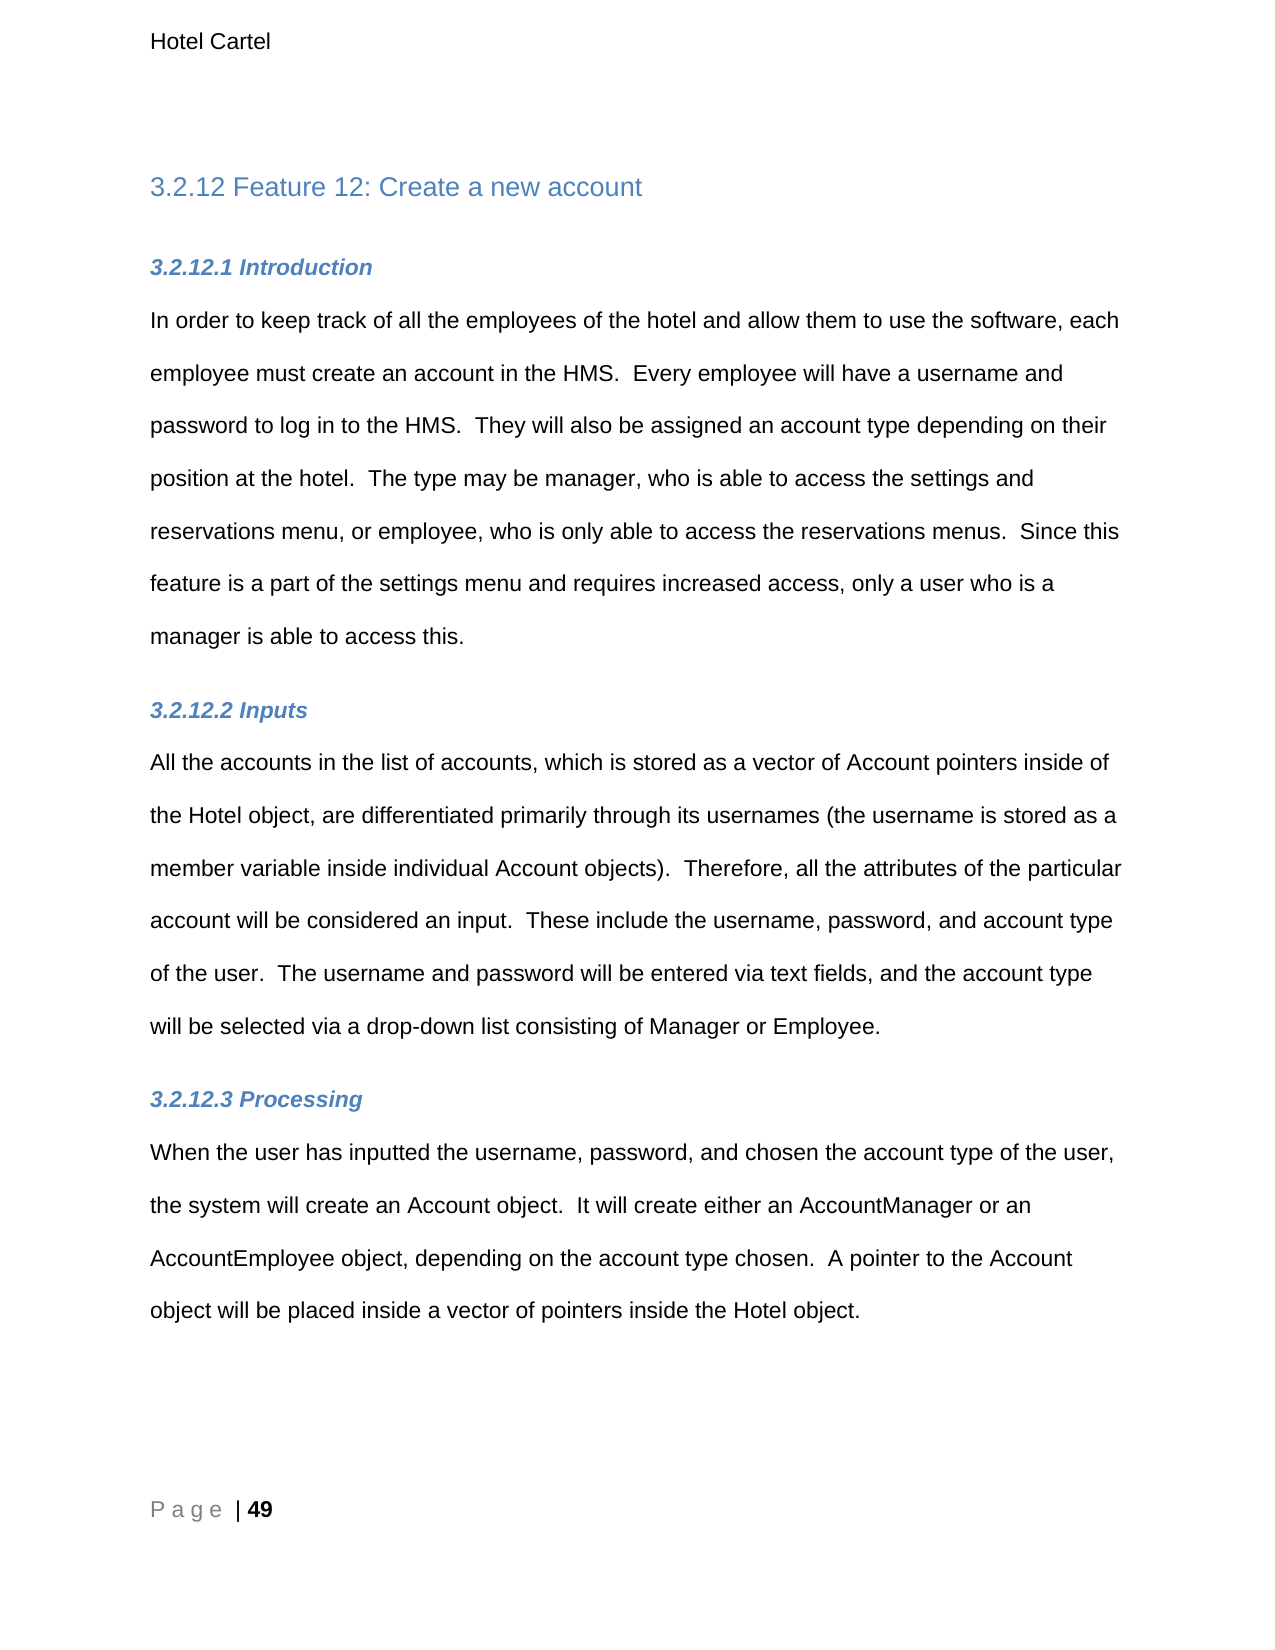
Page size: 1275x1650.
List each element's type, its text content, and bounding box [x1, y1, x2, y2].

subtitle 3.2.12.1 Introduction [150, 254, 1125, 281]
subtitle 3.2.12.3 Processing [150, 1086, 1125, 1113]
subtitle 3.2.12.2 Inputs [150, 697, 1125, 723]
text When the user has inputted the username, password, and chosen the account type of the user, the system will create an Account object. It will create either an AccountManager or an AccountEmployee object, depending on the account type chosen. A pointer to the Account object will be placed inside a vector of pointers inside the Hotel object. [150, 1139, 1125, 1324]
subtitle 3.2.12 Feature 12: Create a new account [150, 171, 1125, 202]
text All the accounts in the list of accounts, which is stored as a vector of Account pointers inside of the Hotel object, are differentiated primarily through its usernames (the username is stored as a member variable inside individual Account objects). Therefore, all the attributes of the particular account will be considered an input. These include the username, password, and account type of the user. The username and password will be entered via text fields, and the account type will be selected via a drop-down list consisting of Manager or Employee. [150, 749, 1125, 1039]
text In order to keep track of all the employees of the hotel and allow them to use the software, each employee must create an account in the HMS. Every employee will have a username and password to log in to the HMS. They will also be assigned an account type depending on their position at the hotel. The type may be manager, who is able to access the settings and reservations menu, or employee, who is only able to access the reservations menus. Since this feature is a part of the settings menu and requires increased access, only a user who is a manager is able to access this. [150, 307, 1125, 649]
